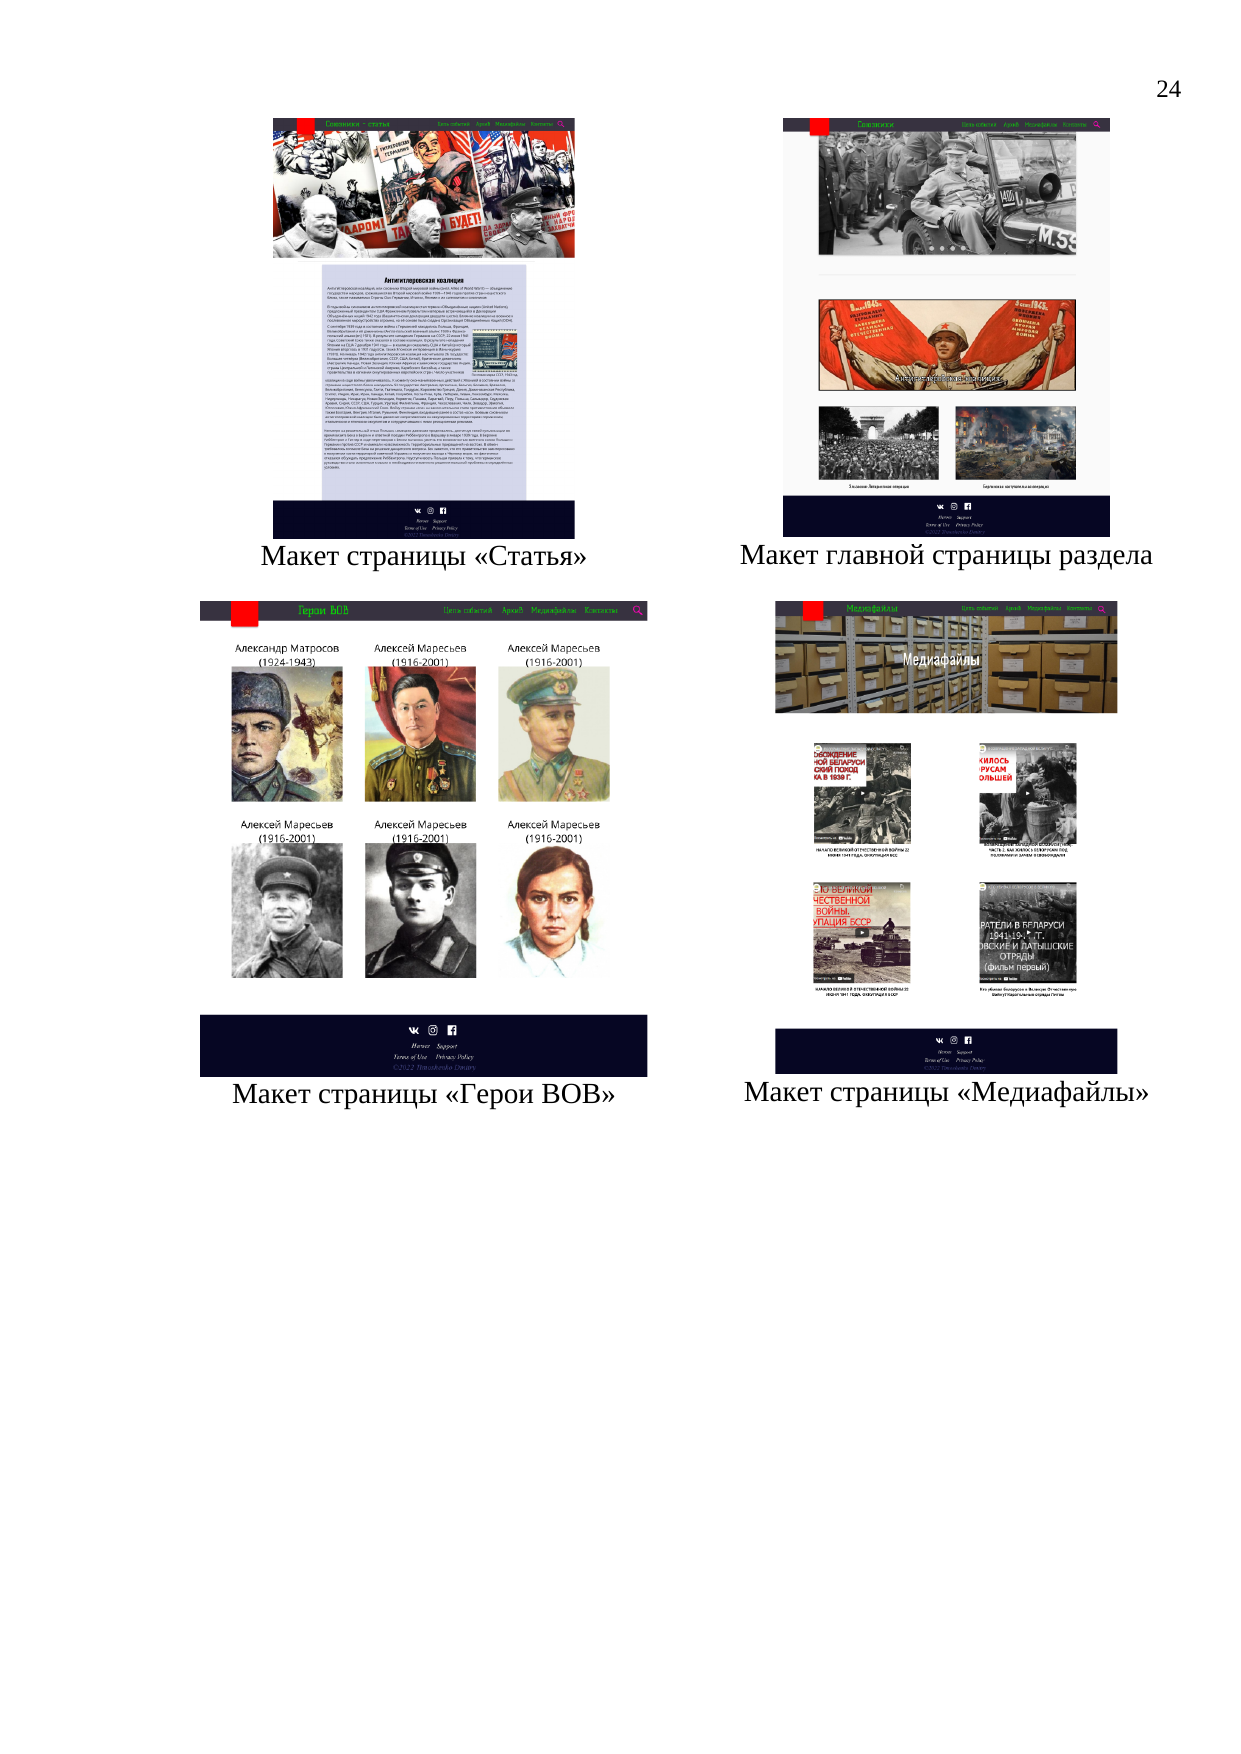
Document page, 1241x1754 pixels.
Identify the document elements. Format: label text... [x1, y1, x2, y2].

picture [775, 601, 1118, 1074]
picture [273, 118, 575, 539]
table_cell Макет страницы «Герои ВОВ» [136, 601, 712, 1139]
table_cell Макет страницы «Медиафайлы» [712, 601, 1181, 1139]
table_cell Макет главной страницы раздела [712, 118, 1181, 601]
table_cell Макет страницы «Статья» [136, 118, 712, 601]
picture [200, 601, 648, 1077]
picture [783, 118, 1110, 537]
